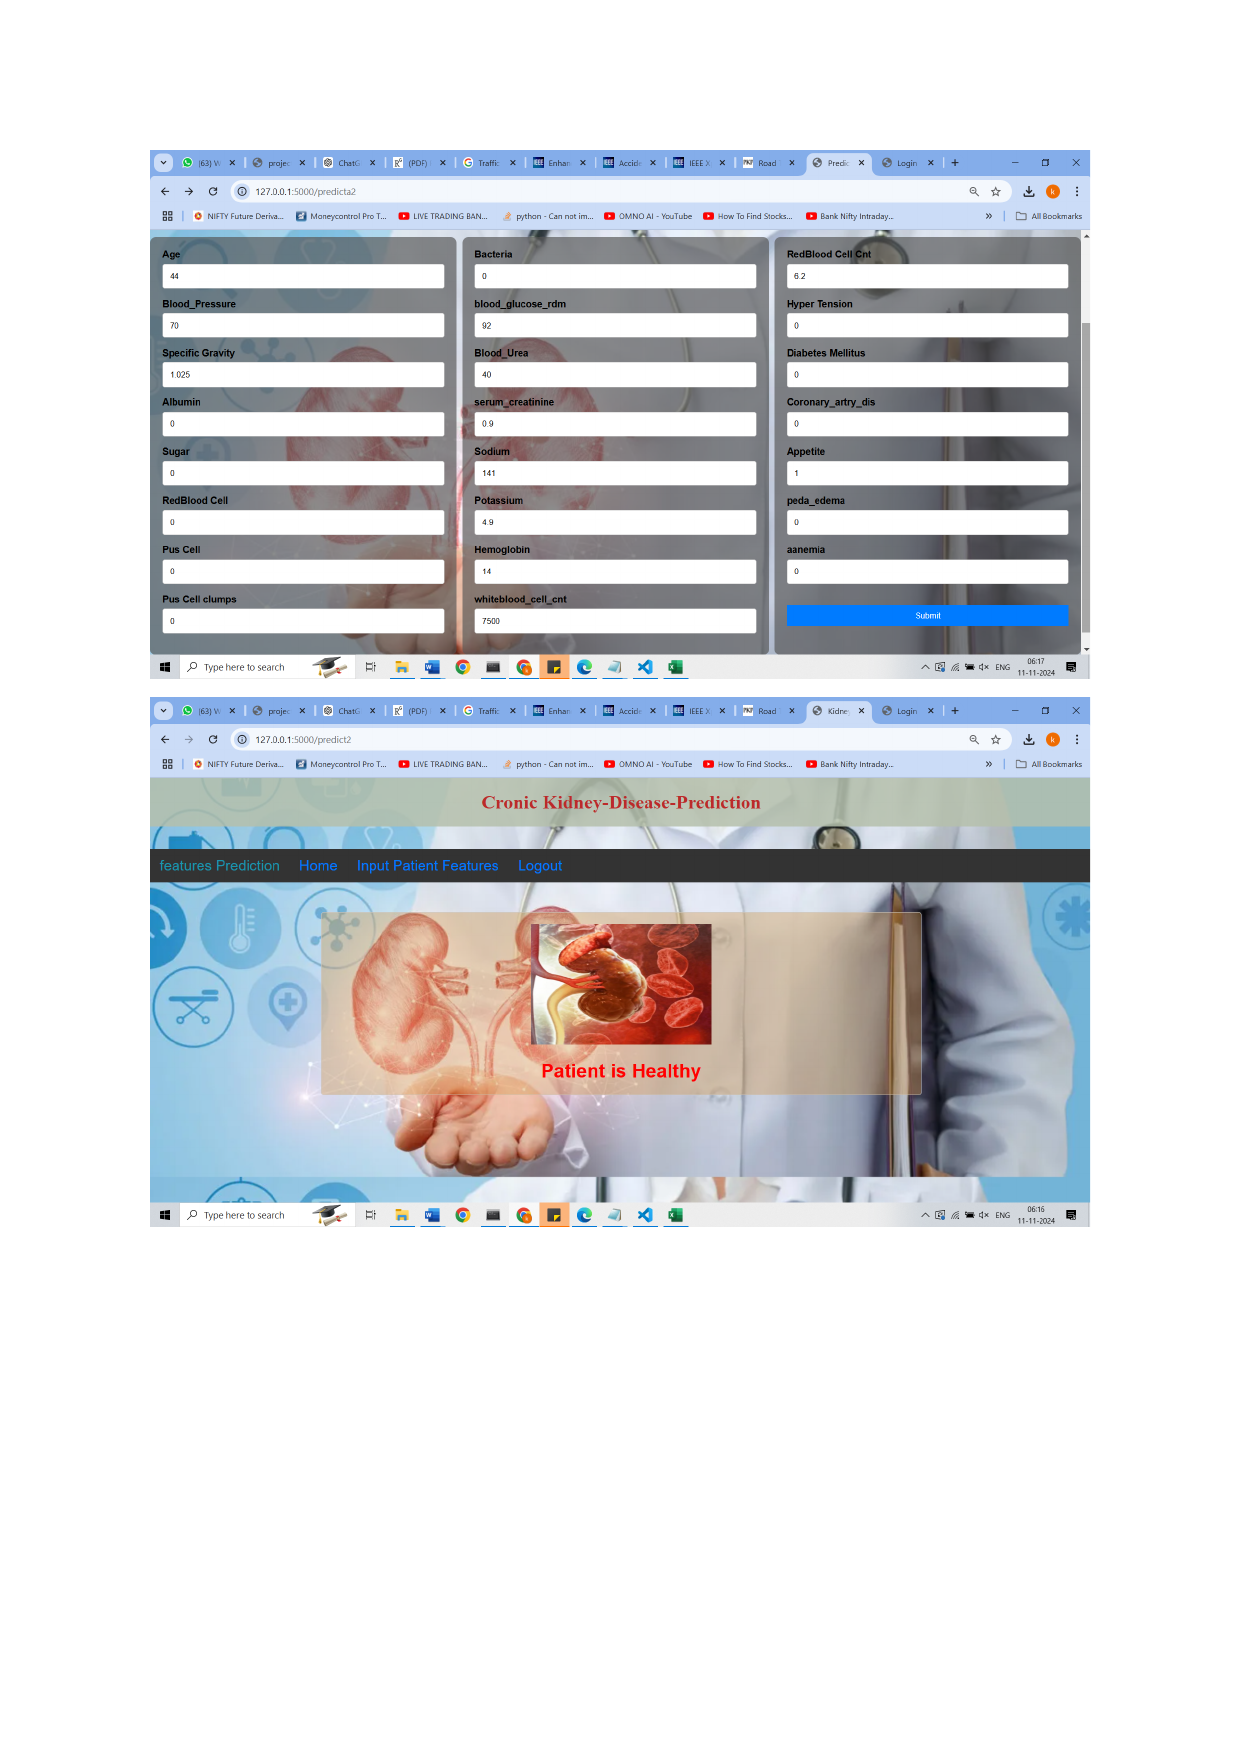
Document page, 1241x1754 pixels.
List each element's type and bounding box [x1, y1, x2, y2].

picture [150, 150, 1091, 679]
picture [150, 697, 1091, 1227]
